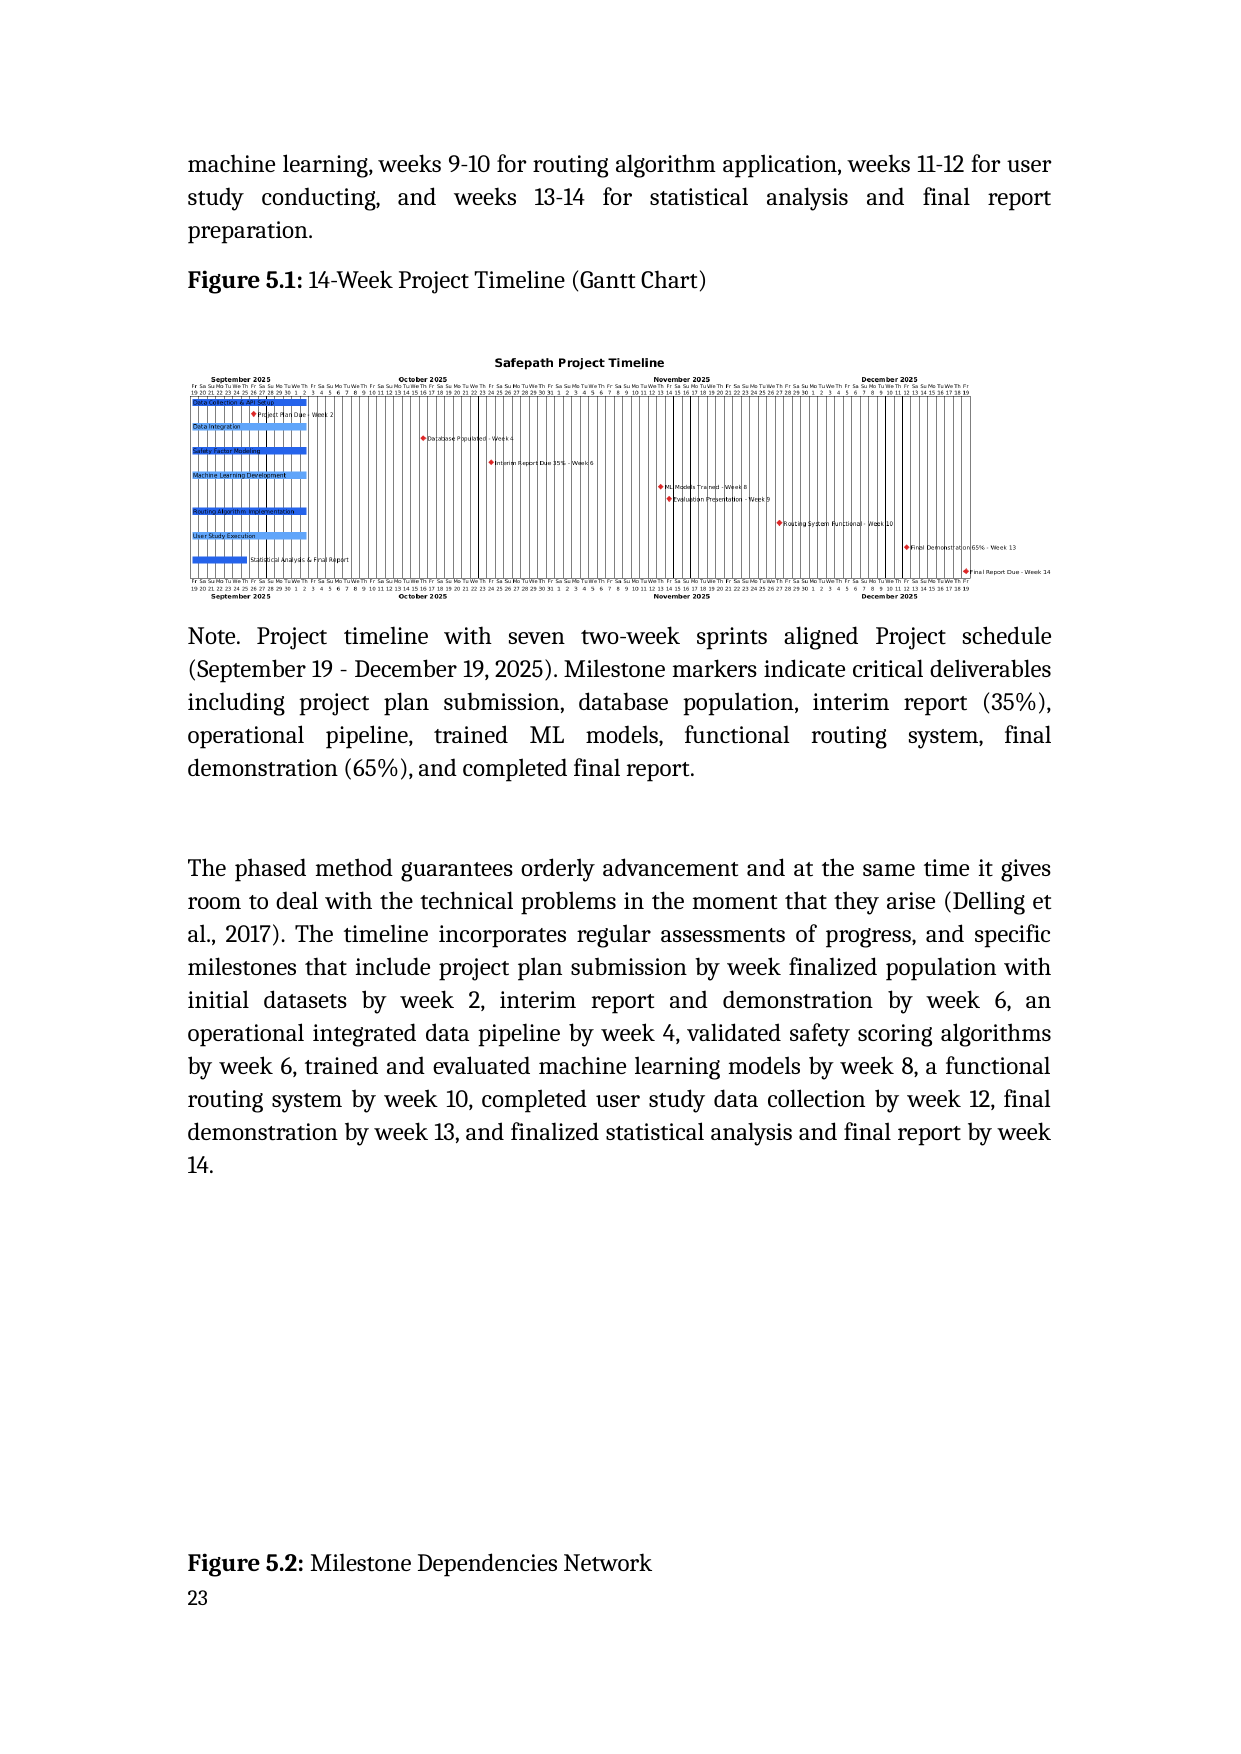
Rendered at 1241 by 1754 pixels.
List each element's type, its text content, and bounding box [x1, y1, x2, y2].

text Figure 5.1: 14-Week Project Timeline (Gantt Chart) [187, 266, 1053, 294]
text Note. Project timeline with seven two-week sprints aligned Project schedule (September 19 - December 19, 2025). Milestone markers indicate critical deliverables including project plan submission, database population, interim report (35%), operational pipeline, trained ML models, functional routing system, final demonstration (65%), and completed final report. [187, 622, 1053, 783]
picture [187, 348, 1053, 602]
text The phased method guarantees orderly advancement and at the same time it gives room to deal with the technical problems in the moment that they arise (Delling et al., 2017). The timeline incorporates regular assessments of progress, and specific milestones that include project plan submission by week finalized population with initial datasets by week 2, interim report and demonstration by week 6, an operational integrated data pipeline by week 4, validated safety scoring algorithms by week 6, trained and evaluated machine learning models by week 8, a functional routing system by week 10, completed user study data collection by week 12, final demonstration by week 13, and finalized statistical analysis and final report by week 14. [187, 854, 1053, 1180]
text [187, 150, 1053, 245]
text Figure 5.2: Milestone Dependencies Network [187, 1548, 1053, 1577]
